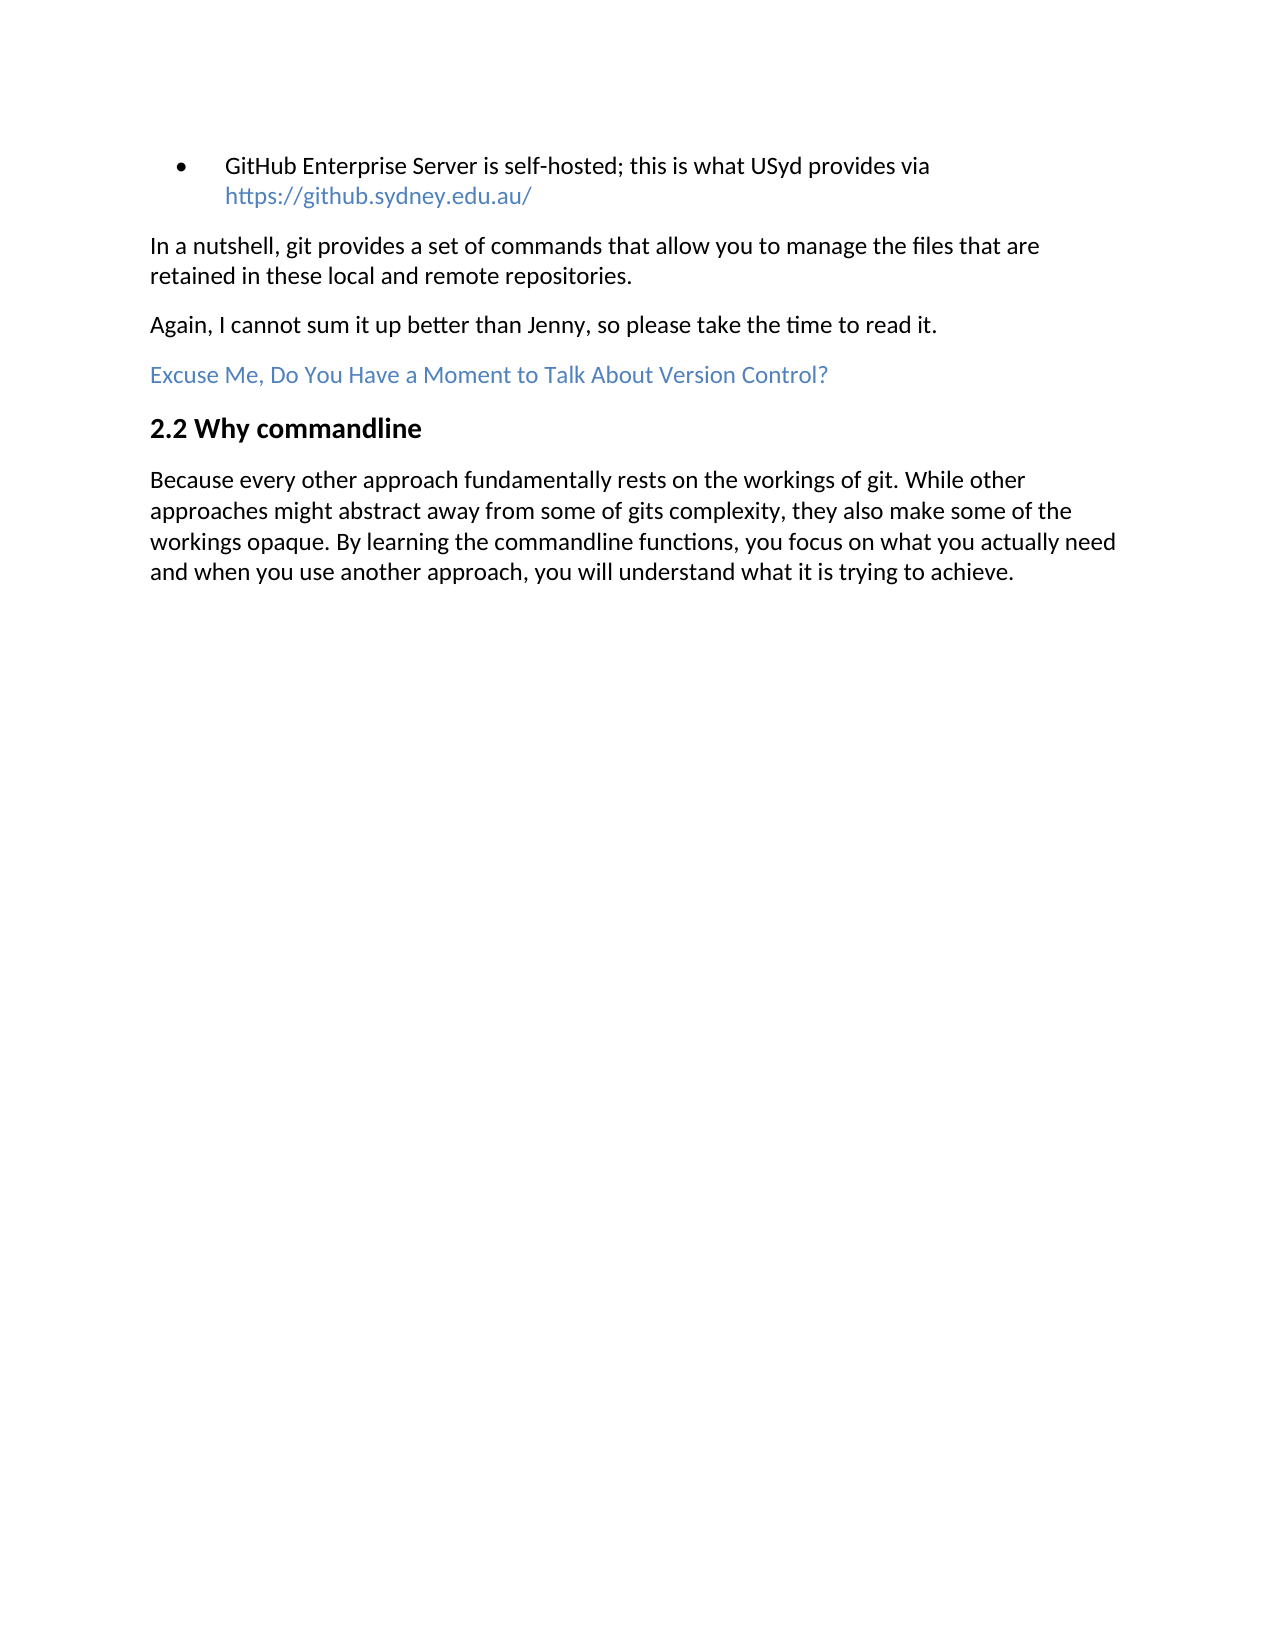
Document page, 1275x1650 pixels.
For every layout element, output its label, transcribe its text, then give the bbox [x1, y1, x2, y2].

text Again, I cannot sum it up better than Jenny, so please take the time to read it. [150, 309, 1125, 340]
text Excuse Me, Do You Have a Moment to Talk About Version Control? [150, 359, 1125, 389]
text In a nutshell, git provides a set of commands that allow you to manage the files that are retained in these local and remote repositories. [150, 230, 1125, 291]
subtitle 2.2 Why commandline [150, 410, 1125, 446]
list GitHub Enterprise Server is self-hosted; this is what USyd provides via https://github.sydney.edu.au/ [175, 150, 1125, 211]
text Because every other approach fundamentally rests on the workings of git. While other approaches might abstract away from some of gits complexity, they also make some of the workings opaque. By learning the commandline functions, you focus on what you actually need and when you use another approach, you will understand what it is trying to achieve. [150, 464, 1125, 587]
